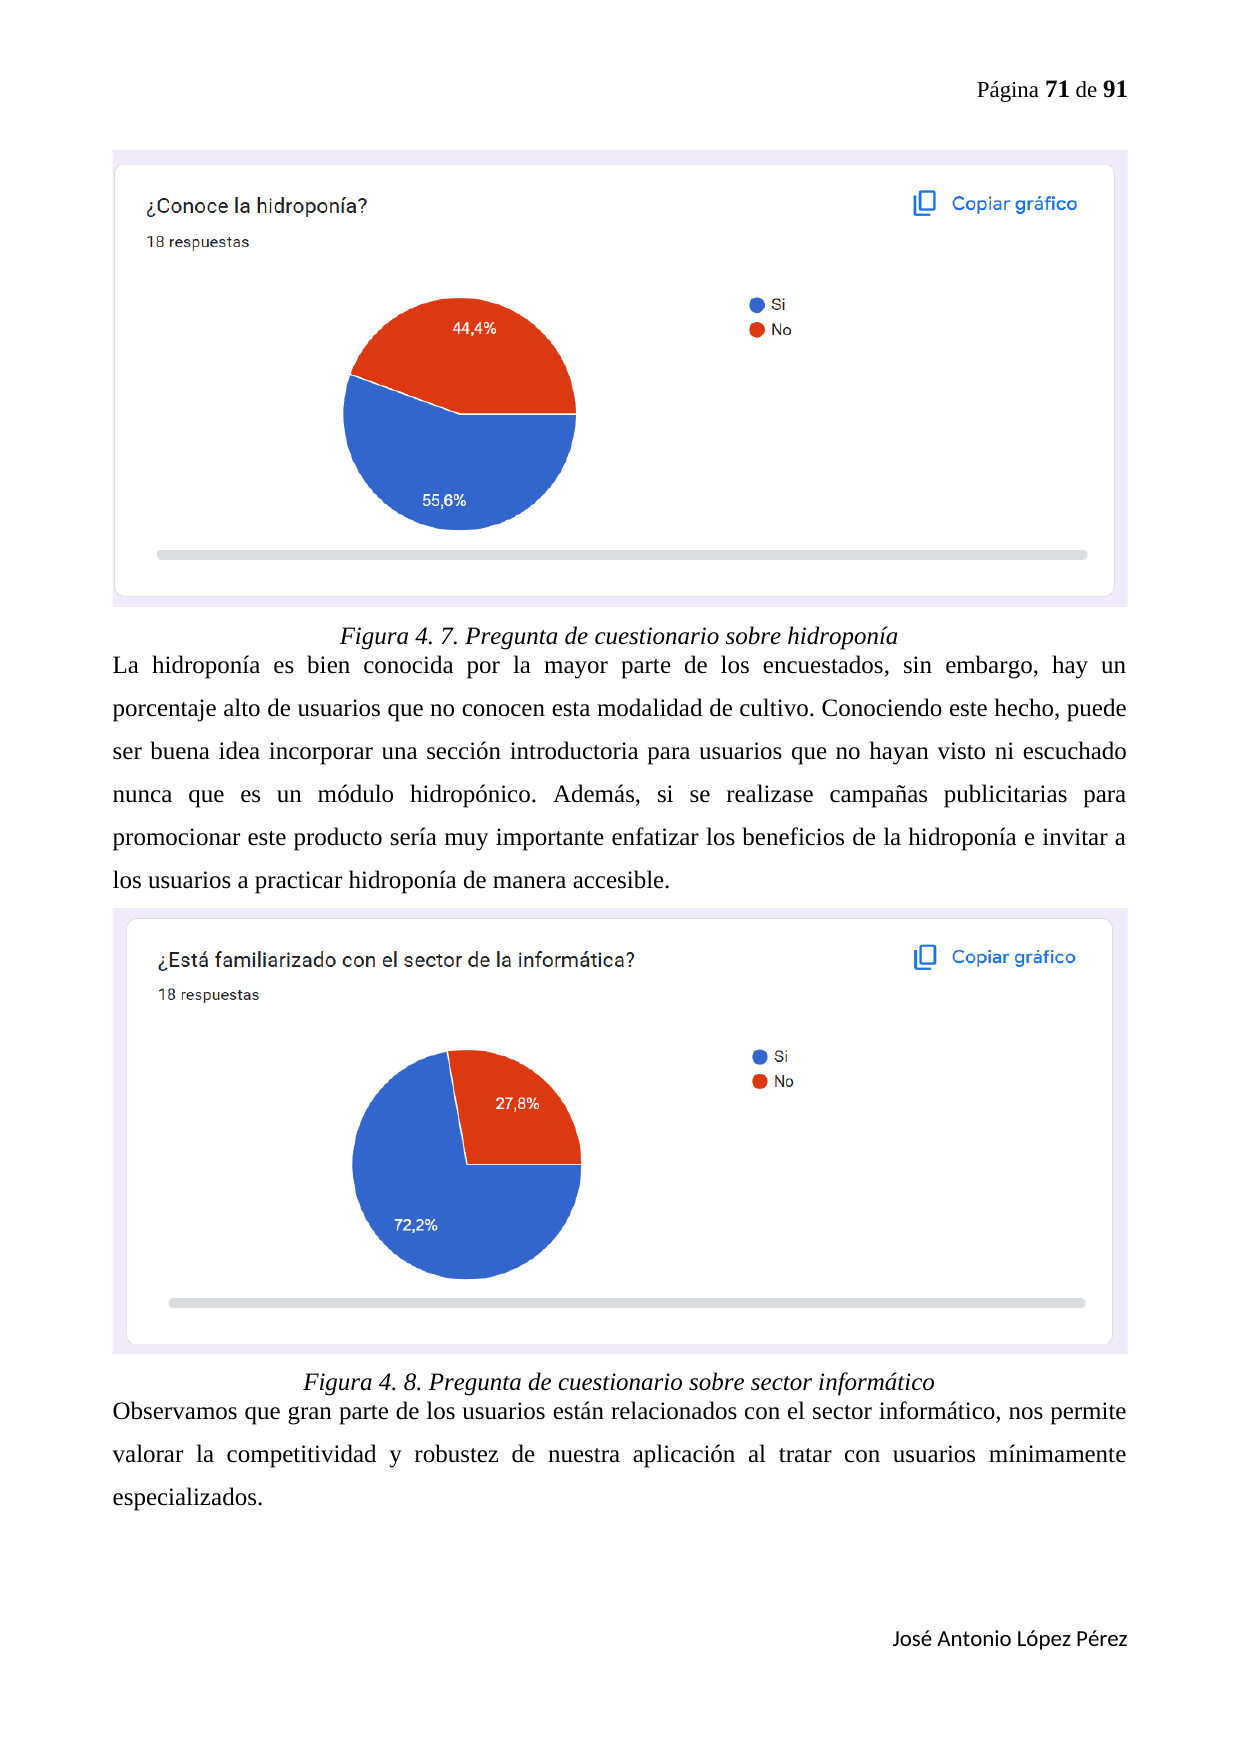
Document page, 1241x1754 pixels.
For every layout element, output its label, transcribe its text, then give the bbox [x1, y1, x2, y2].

picture [112, 908, 1128, 1354]
text La hidroponía es bien conocida por la mayor parte de los encuestados, sin embargo, hay un porcentaje alto de usuarios que no conocen esta modalidad de cultivo. Conociendo este hecho, puede ser buena idea incorporar una sección introductoria para usuarios que no hayan visto ni escuchado nunca que es un módulo hidropónico. Además, si se realizase campañas publicitarias para promocionar este producto sería muy importante enfatizar los beneficios de la hidroponía e invitar a los usuarios a practicar hidroponía de manera accesible. [112, 650, 1128, 894]
text Figura 4. 7. Pregunta de cuestionario sobre hidroponía [112, 621, 1128, 650]
text Observamos que gran parte de los usuarios están relacionados con el sector informático, nos permite valorar la competitividad y robustez de nuestra aplicación al tratar con usuarios mínimamente especializados. [112, 1396, 1128, 1511]
text Figura 4. 8. Pregunta de cuestionario sobre sector informático [112, 1367, 1128, 1396]
picture [112, 150, 1128, 607]
